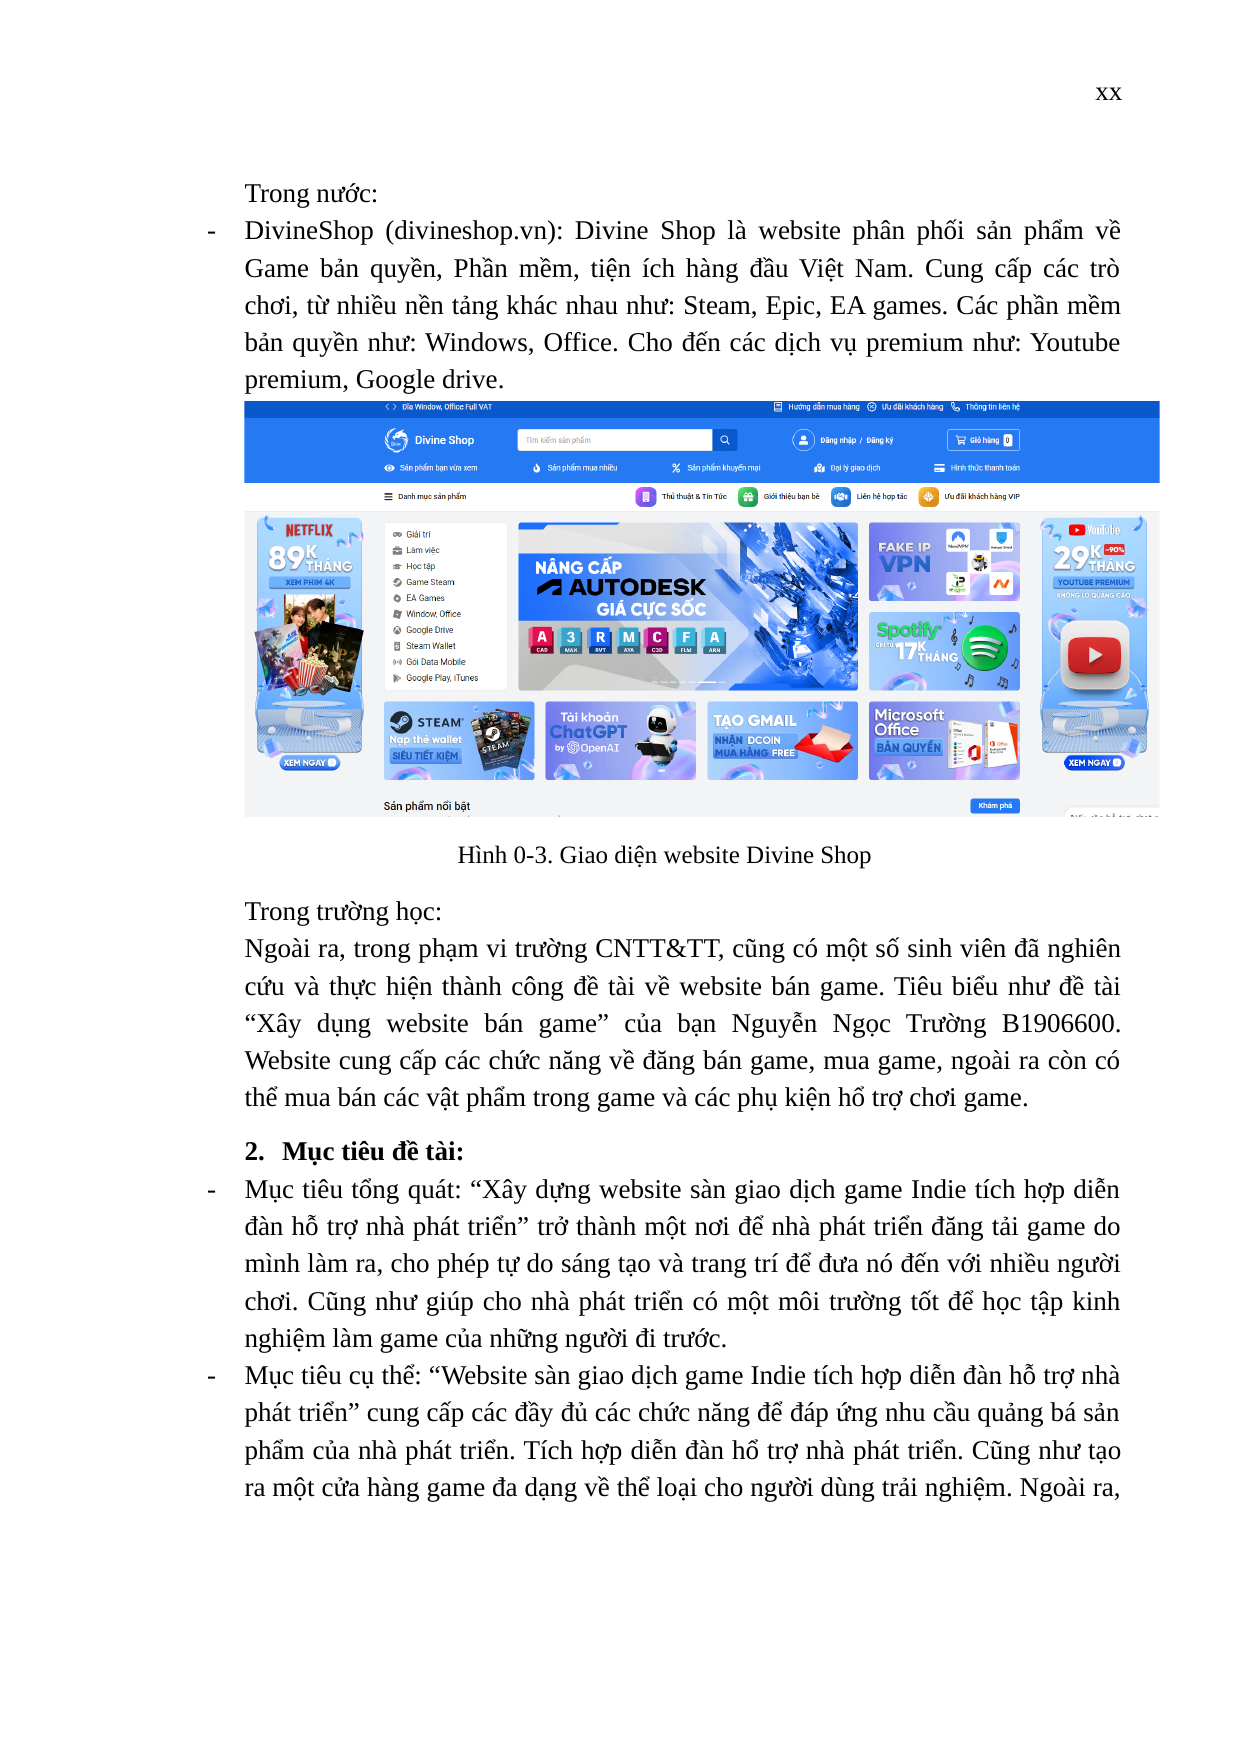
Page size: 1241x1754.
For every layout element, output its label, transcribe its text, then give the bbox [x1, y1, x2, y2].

picture [244, 401, 1160, 817]
subtitle Mục tiêu đề tài: [244, 1136, 1122, 1167]
list Mục tiêu tổng quát: “Xây dựng website sàn giao dịch game Indie tích hợp diễn đàn hỗ trợ nhà phát triển” trở thành một nơi để nhà phát triển đăng tải game do mình làm ra, cho phép tự do sáng tạo và trang trí để đưa nó đến với nhiều người chơi. Cũng như giúp cho nhà phát triển có một môi trường tốt để học tập kinh nghiệm làm game của những người đi trước. [207, 1173, 1122, 1353]
list Trong nước: [244, 177, 1122, 208]
list DivineShop (divineshop.vn): Divine Shop là website phân phối sản phẩm về Game bản quyền, Phần mềm, tiện ích hàng đầu Việt Nam. Cung cấp các trò chơi, từ nhiều nền tảng khác nhau như: Steam, Epic, EA games. Các phần mềm bản quyền như: Windows, Office. Cho đến các dịch vụ premium như: Youtube premium, Google drive. [207, 214, 1122, 395]
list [207, 1359, 1122, 1502]
list Ngoài ra, trong phạm vi trường CNTT&TT, cũng có một số sinh viên đã nghiên cứu và thực hiện thành công đề tài về website bán game. Tiêu biểu như đề tài “Xây dụng website bán game” của bạn Nguyễn Ngọc Trường B1906600. Website cung cấp các chức năng về đăng bán game, mua game, ngoài ra còn có thể mua bán các vật phẩm trong game và các phụ kiện hổ trợ chơi game. [244, 932, 1122, 1113]
text Hình 0-3. Giao diện website Divine Shop [207, 840, 1122, 868]
list Trong trường học: [244, 895, 1122, 926]
